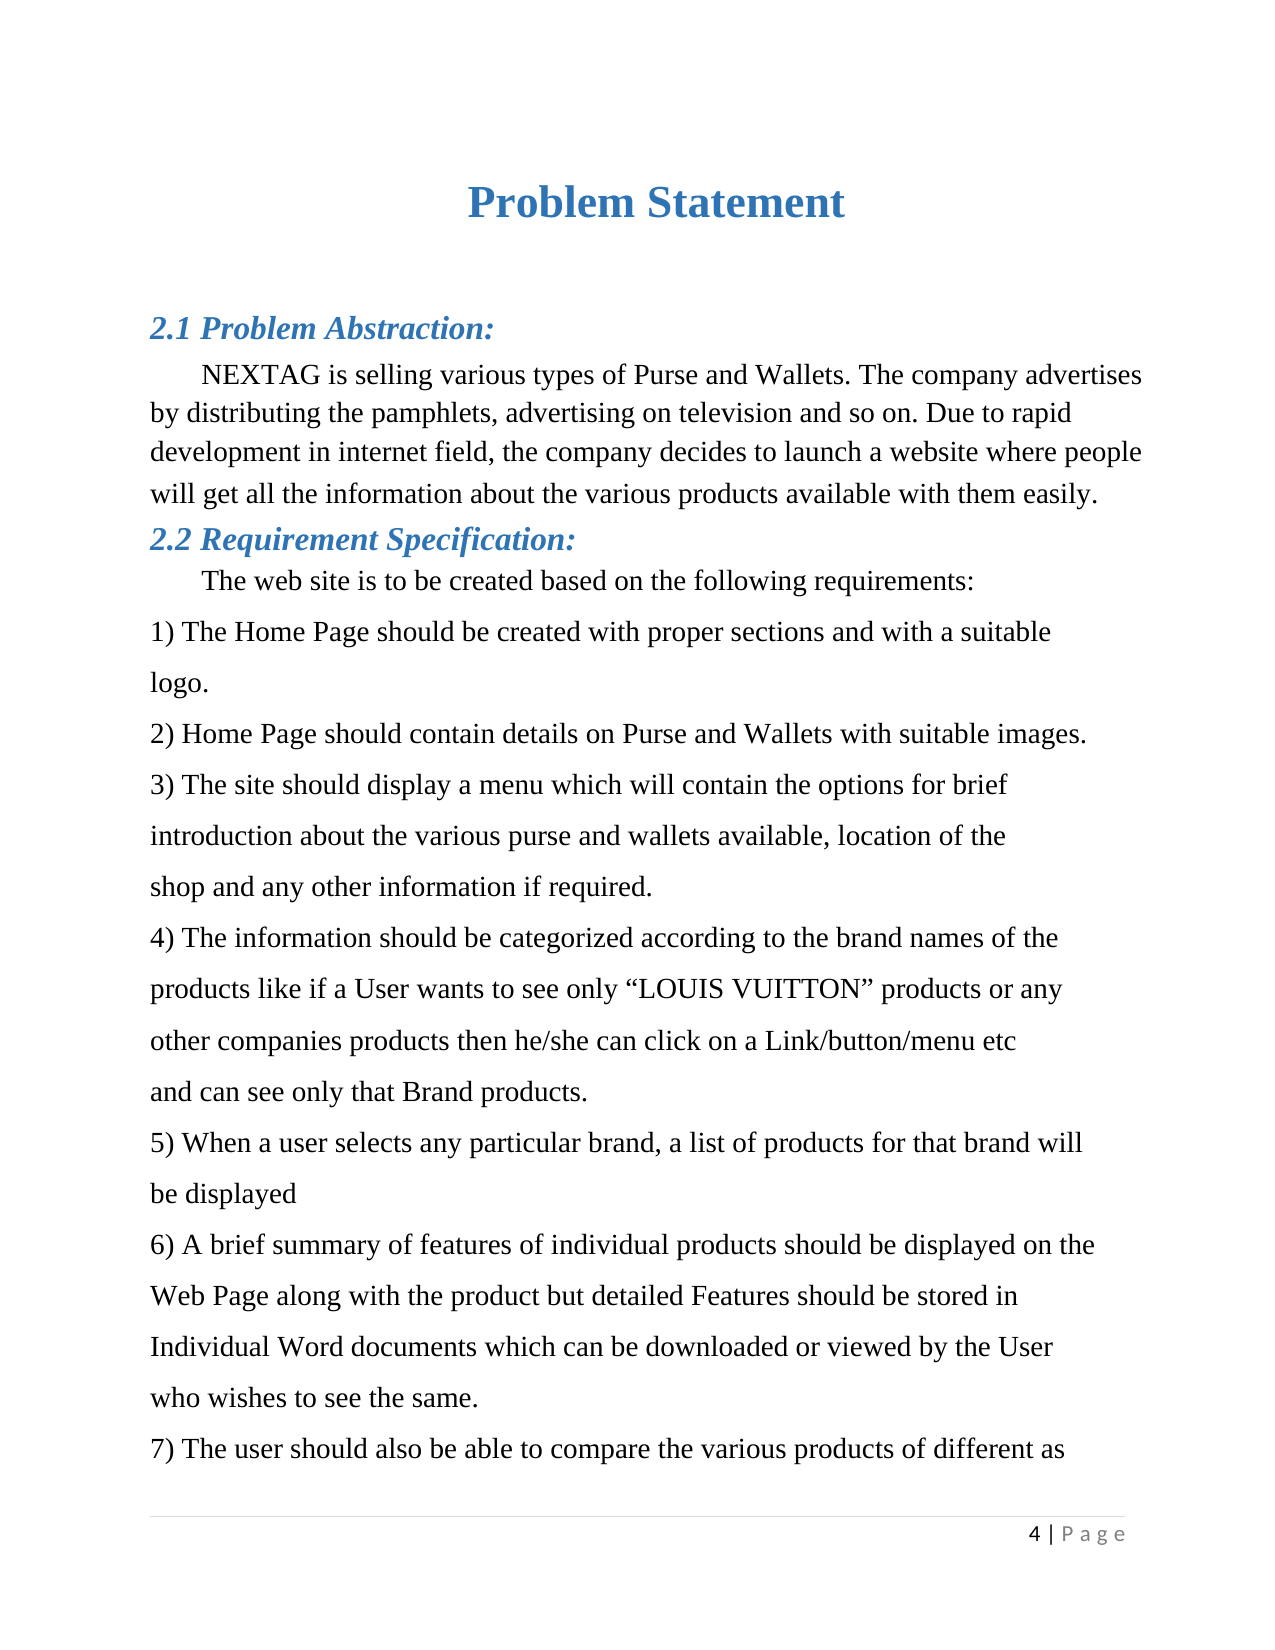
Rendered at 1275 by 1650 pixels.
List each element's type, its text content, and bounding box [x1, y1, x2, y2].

text who wishes to see the same. [150, 1380, 1125, 1413]
text 4) The information should be categorized according to the brand names of the [150, 921, 1125, 954]
text and can see only that Brand products. [150, 1074, 1125, 1107]
subtitle will get all the information about the various products available with them easily. [150, 477, 1162, 510]
text Web Page along with the product but detailed Features should be stored in [150, 1278, 1125, 1311]
text logo. [150, 665, 1125, 699]
text 7) The user should also be able to compare the various products of different as [150, 1431, 1125, 1464]
subtitle 2.2 Requirement Specification: [150, 519, 1162, 558]
text 6) A brief summary of features of individual products should be displayed on the [150, 1227, 1125, 1260]
text products like if a User wants to see only “LOUIS VUITTON” products or any [150, 972, 1125, 1005]
subtitle NEXTAG is selling various types of Purse and Wallets. The company advertises by distributing the pamphlets, advertising on television and so on. Due to rapid development in internet field, the company decides to launch a website where people [150, 357, 1162, 467]
text The web site is to be created based on the following requirements: [150, 563, 1125, 597]
text be displayed [150, 1176, 1125, 1209]
subtitle 2.1 Problem Abstraction: [150, 308, 1162, 347]
text 5) When a user selects any particular brand, a list of products for that brand will [150, 1125, 1125, 1158]
text 2) Home Page should contain details on Purse and Wallets with suitable images. [150, 716, 1125, 750]
text shop and any other information if required. [150, 869, 1125, 903]
text 3) The site should display a menu which will contain the options for brief [150, 767, 1125, 801]
text other companies products then he/she can click on a Link/button/menu etc [150, 1023, 1125, 1056]
text introduction about the various purse and wallets available, location of the [150, 818, 1125, 852]
text 1) The Home Page should be created with proper sections and with a suitable [150, 614, 1125, 648]
subtitle Problem Statement [150, 175, 1162, 228]
text Individual Word documents which can be downloaded or viewed by the User [150, 1329, 1125, 1362]
